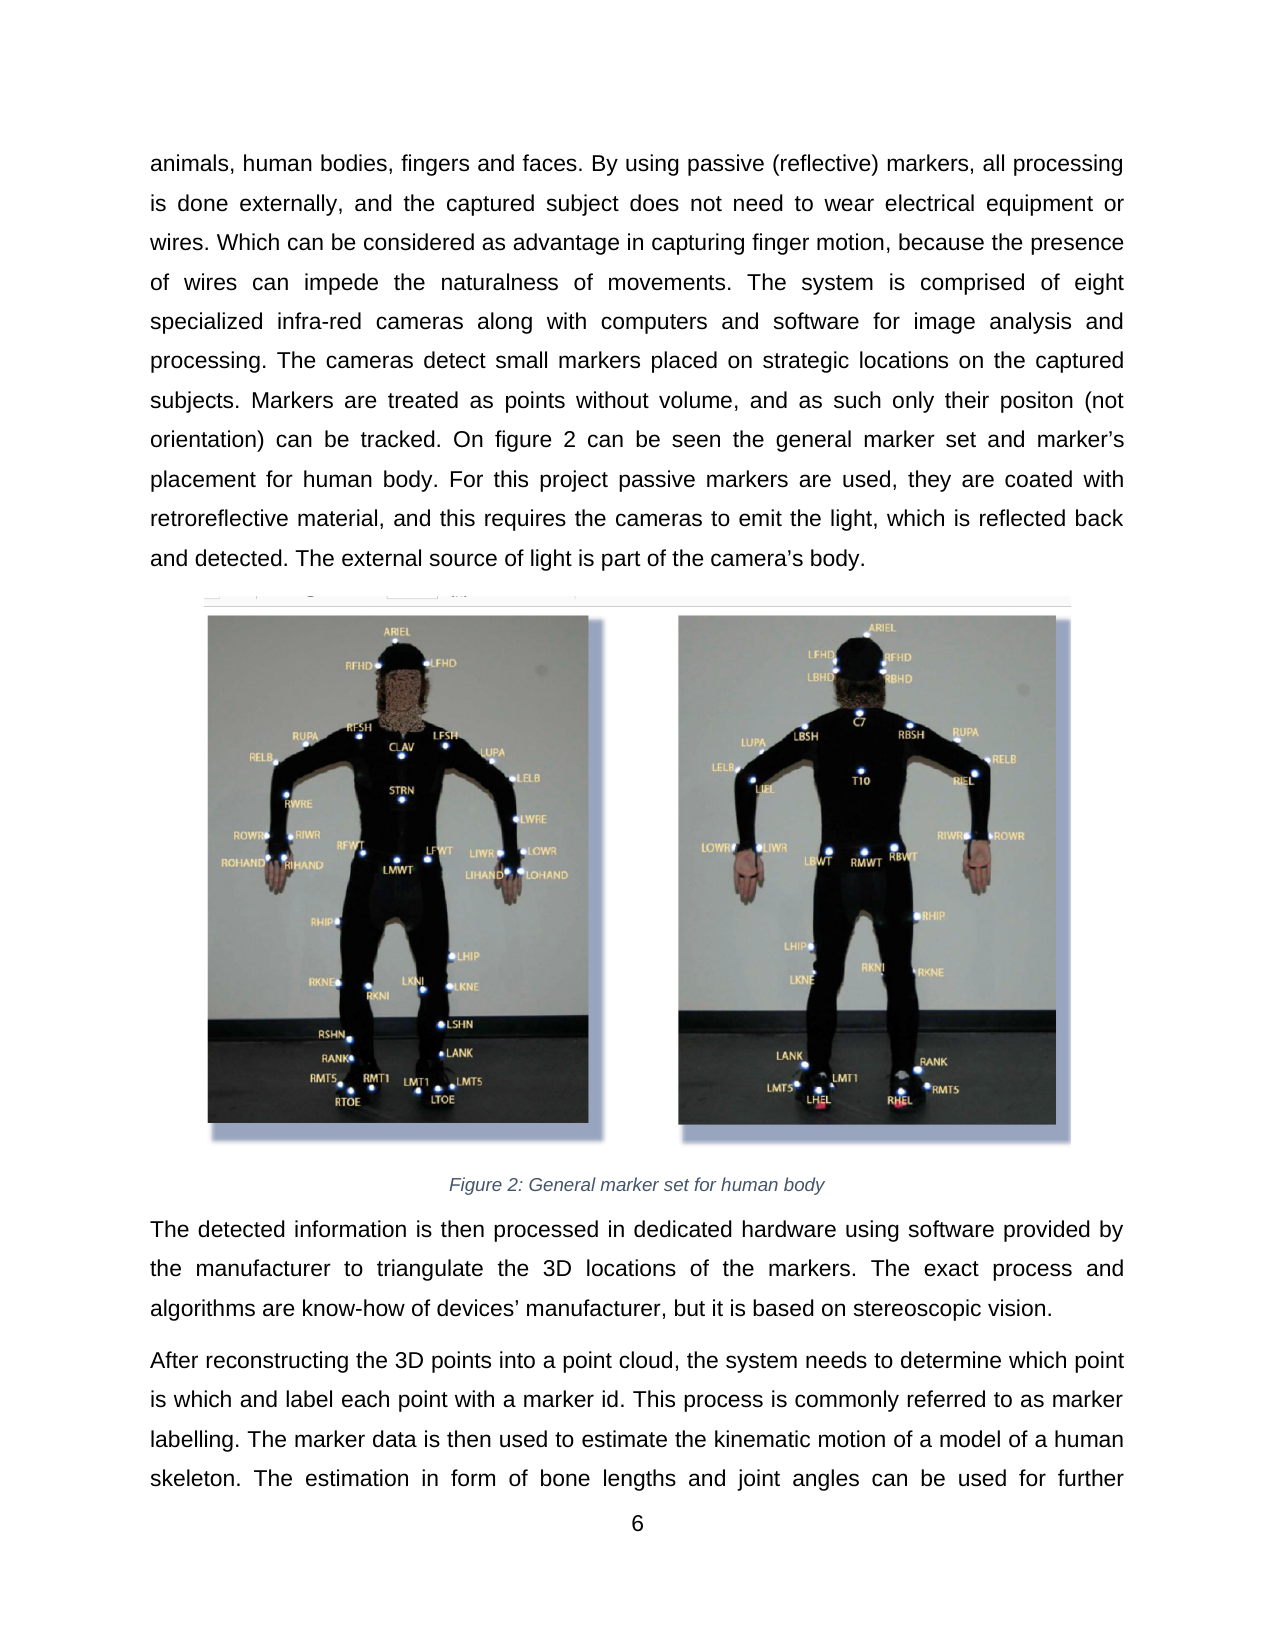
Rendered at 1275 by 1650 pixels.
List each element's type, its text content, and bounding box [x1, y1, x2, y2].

picture [204, 596, 1072, 1148]
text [150, 150, 1125, 571]
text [150, 1347, 1125, 1491]
text The detected information is then processed in dedicated hardware using software provided by the manufacturer to triangulate the 3D locations of the markers. The exact process and algorithms are know-how of devices’ manufacturer, but it is based on stereoscopic vision. [150, 1216, 1125, 1321]
